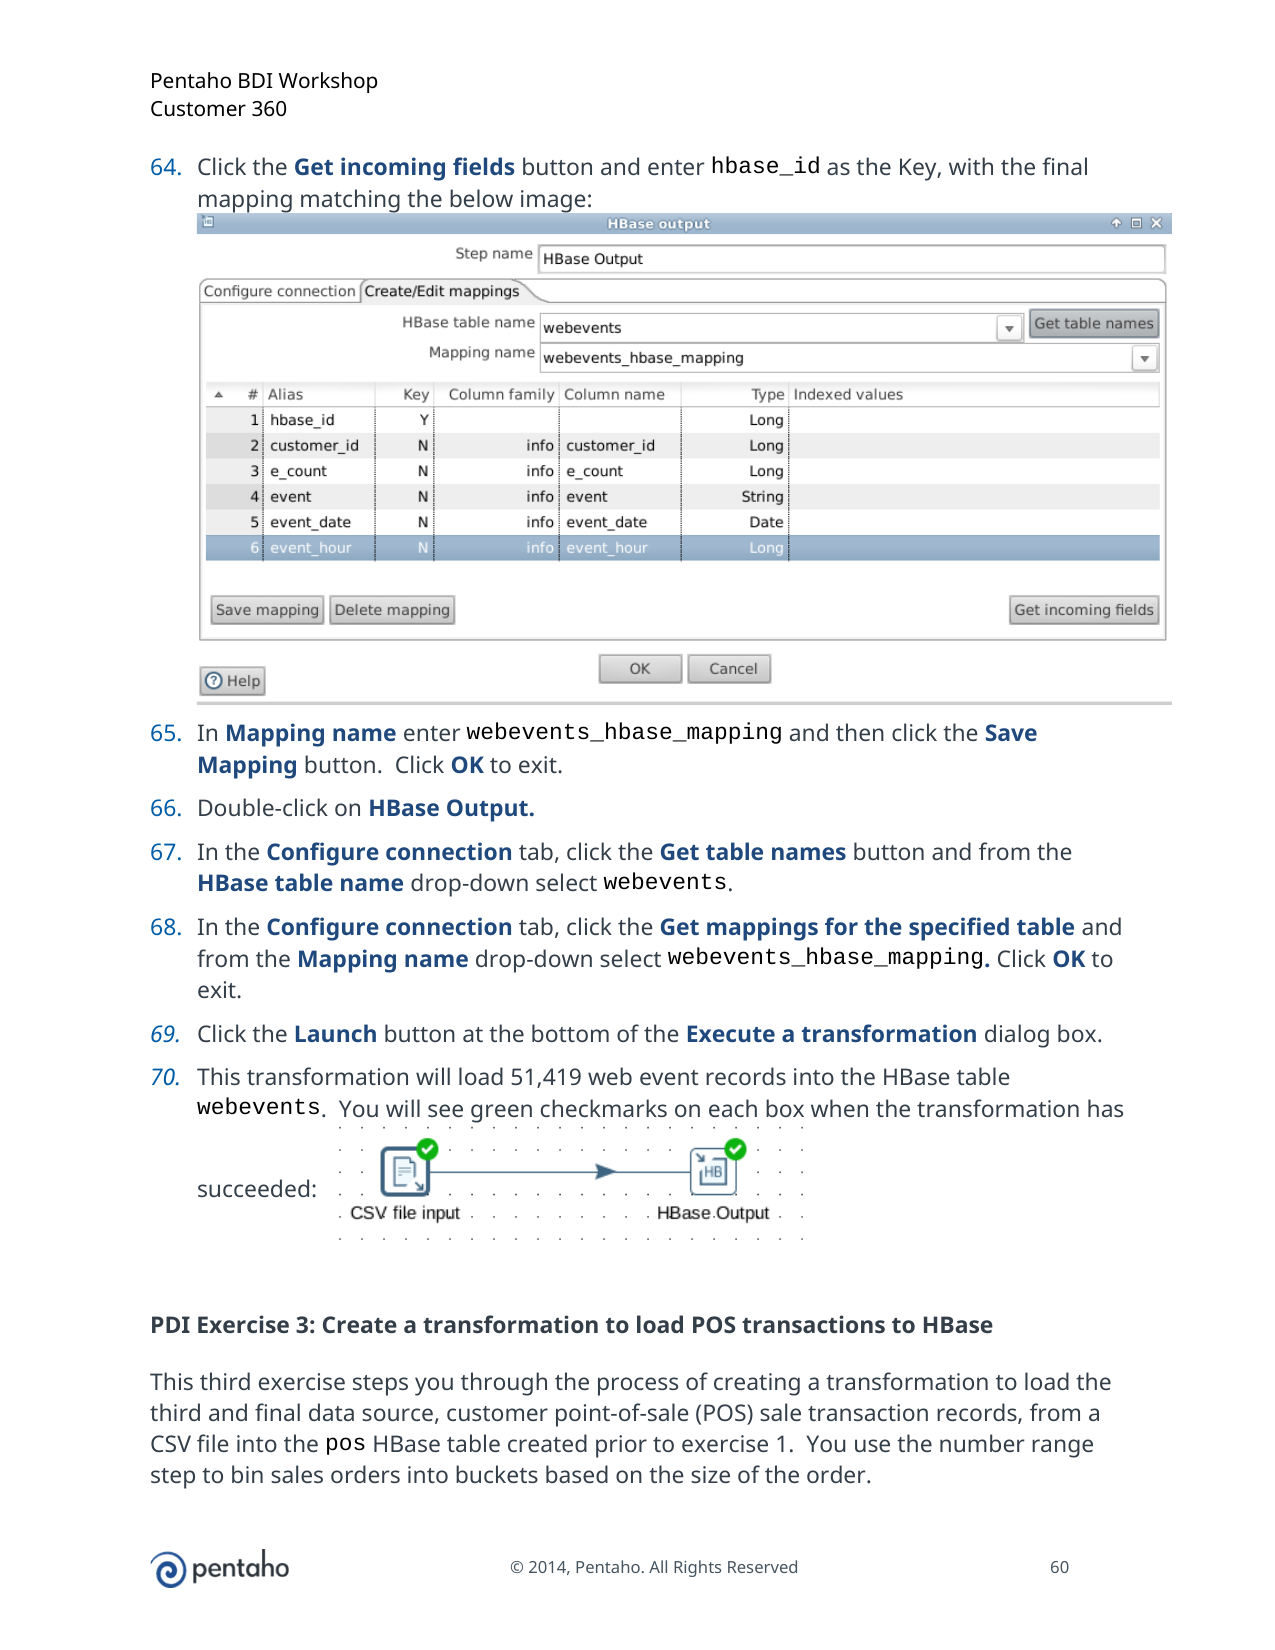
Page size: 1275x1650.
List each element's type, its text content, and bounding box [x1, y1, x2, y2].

picture [150, 1549, 289, 1588]
picture [323, 1123, 803, 1247]
text . [150, 792, 1134, 824]
picture [196, 213, 1172, 705]
